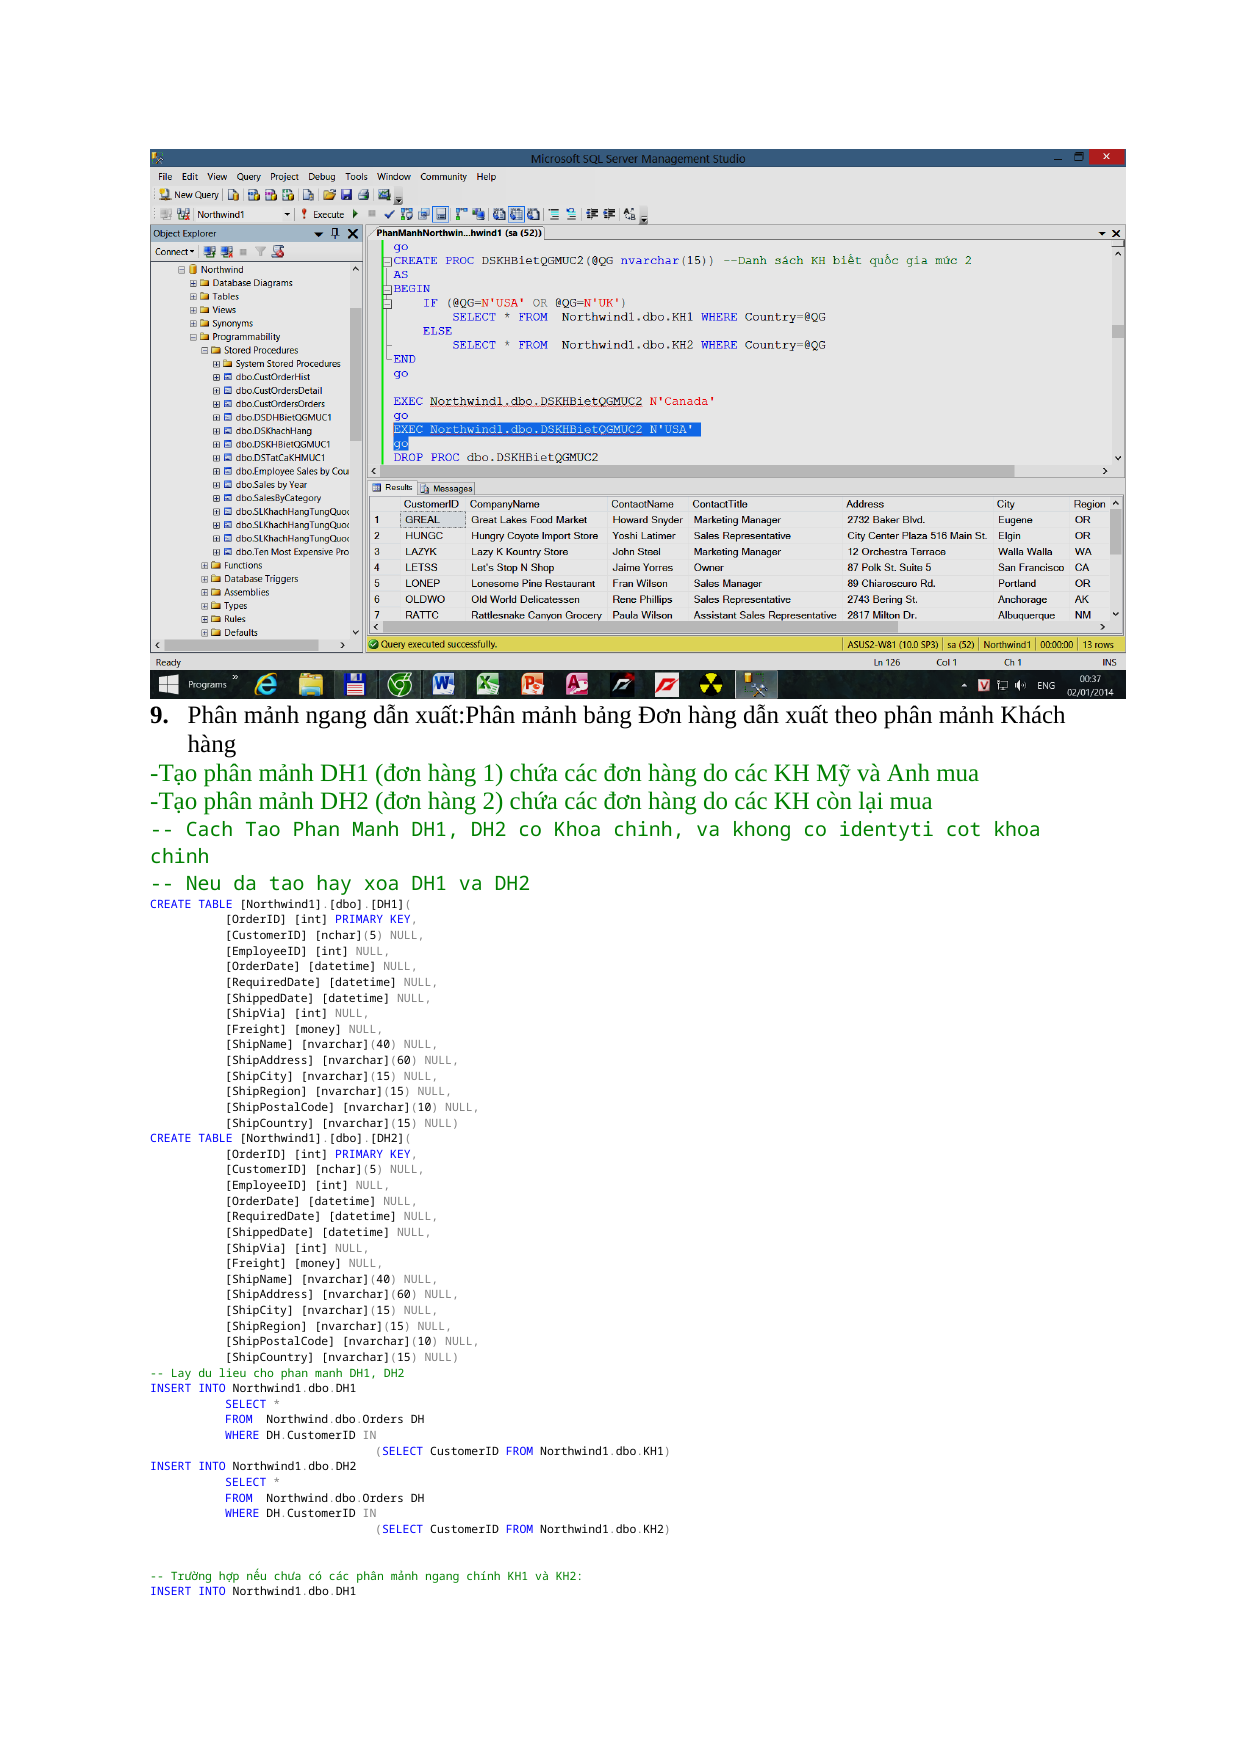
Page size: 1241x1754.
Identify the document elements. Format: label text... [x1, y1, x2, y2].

text [ShipName] [nvarchar](40) NULL, [150, 1037, 1090, 1052]
text (SELECT CustomerID FROM Northwind1.dbo.KH1) [150, 1443, 1090, 1458]
text [ShipPostalCode] [nvarchar](10) NULL, [150, 1333, 1090, 1349]
text [OrderDate] [datetime] NULL, [150, 958, 1090, 974]
text [RequiredDate] [datetime] NULL, [150, 974, 1090, 990]
text [ShipAddress] [nvarchar](60) NULL, [150, 1287, 1090, 1302]
text [CustomerID] [nchar](5) NULL, [150, 927, 1090, 943]
text [ShipRegion] [nvarchar](15) NULL, [150, 1318, 1090, 1333]
text -- Neu da tao hay xoa DH1 va DH2 [150, 869, 1090, 896]
text [ShipCity] [nvarchar](15) NULL, [150, 1068, 1090, 1083]
text -- Trường hợp nếu chưa có các phân mảnh ngang chính KH1 và KH2: [150, 1568, 1090, 1583]
text FROM Northwind.dbo.Orders DH [150, 1490, 1090, 1505]
text -- Lay du lieu cho phan manh DH1, DH2 [150, 1365, 1090, 1380]
text [Freight] [money] NULL, [150, 1021, 1090, 1037]
text WHERE DH.CustomerID IN [150, 1505, 1090, 1521]
text [CustomerID] [nchar](5) NULL, [150, 1162, 1090, 1177]
text [Freight] [money] NULL, [150, 1255, 1090, 1271]
text -- Cach Tao Phan Manh DH1, DH2 co Khoa chinh, va khong co identyti cot khoa chinh [150, 815, 1090, 869]
text INSERT INTO Northwind1.dbo.DH1 [150, 1380, 1090, 1396]
text [ShippedDate] [datetime] NULL, [150, 1224, 1090, 1240]
text [ShipCountry] [nvarchar](15) NULL) [150, 1349, 1090, 1365]
text [OrderDate] [datetime] NULL, [150, 1193, 1090, 1208]
text CREATE TABLE [Northwind1].[dbo].[DH2]( [150, 1130, 1090, 1146]
list Phân mảnh ngang dẫn xuất:Phân mảnh bảng Đơn hàng dẫn xuất theo phân mảnh Khách hàng [150, 700, 1090, 758]
text WHERE DH.CustomerID IN [150, 1427, 1090, 1443]
text [EmployeeID] [int] NULL, [150, 1177, 1090, 1193]
text INSERT INTO Northwind1.dbo.DH1 [150, 1583, 1090, 1599]
text SELECT * [150, 1396, 1090, 1412]
text [ShipCountry] [nvarchar](15) NULL) [150, 1115, 1090, 1130]
text [OrderID] [int] PRIMARY KEY, [150, 912, 1090, 927]
text INSERT INTO Northwind1.dbo.DH2 [150, 1458, 1090, 1474]
text (SELECT CustomerID FROM Northwind1.dbo.KH2) [150, 1521, 1090, 1537]
text SELECT * [150, 1474, 1090, 1490]
text [ShipVia] [int] NULL, [150, 1240, 1090, 1255]
text CREATE TABLE [Northwind1].[dbo].[DH1]( [150, 896, 1090, 912]
text [ShipPostalCode] [nvarchar](10) NULL, [150, 1099, 1090, 1115]
text [ShipCity] [nvarchar](15) NULL, [150, 1302, 1090, 1318]
text -Tạo phân mảnh DH1 (đơn hàng 1) chứa các đơn hàng do các KH Mỹ và Anh mua [150, 758, 1090, 786]
text [RequiredDate] [datetime] NULL, [150, 1208, 1090, 1224]
text FROM Northwind.dbo.Orders DH [150, 1412, 1090, 1427]
text [OrderID] [int] PRIMARY KEY, [150, 1146, 1090, 1162]
picture [150, 149, 1126, 699]
text [ShippedDate] [datetime] NULL, [150, 990, 1090, 1005]
text [ShipAddress] [nvarchar](60) NULL, [150, 1052, 1090, 1068]
text [ShipRegion] [nvarchar](15) NULL, [150, 1083, 1090, 1099]
text [ShipName] [nvarchar](40) NULL, [150, 1271, 1090, 1287]
text -Tạo phân mảnh DH2 (đơn hàng 2) chứa các đơn hàng do các KH còn lại mua [150, 786, 1090, 815]
text [ShipVia] [int] NULL, [150, 1005, 1090, 1021]
text [EmployeeID] [int] NULL, [150, 943, 1090, 958]
